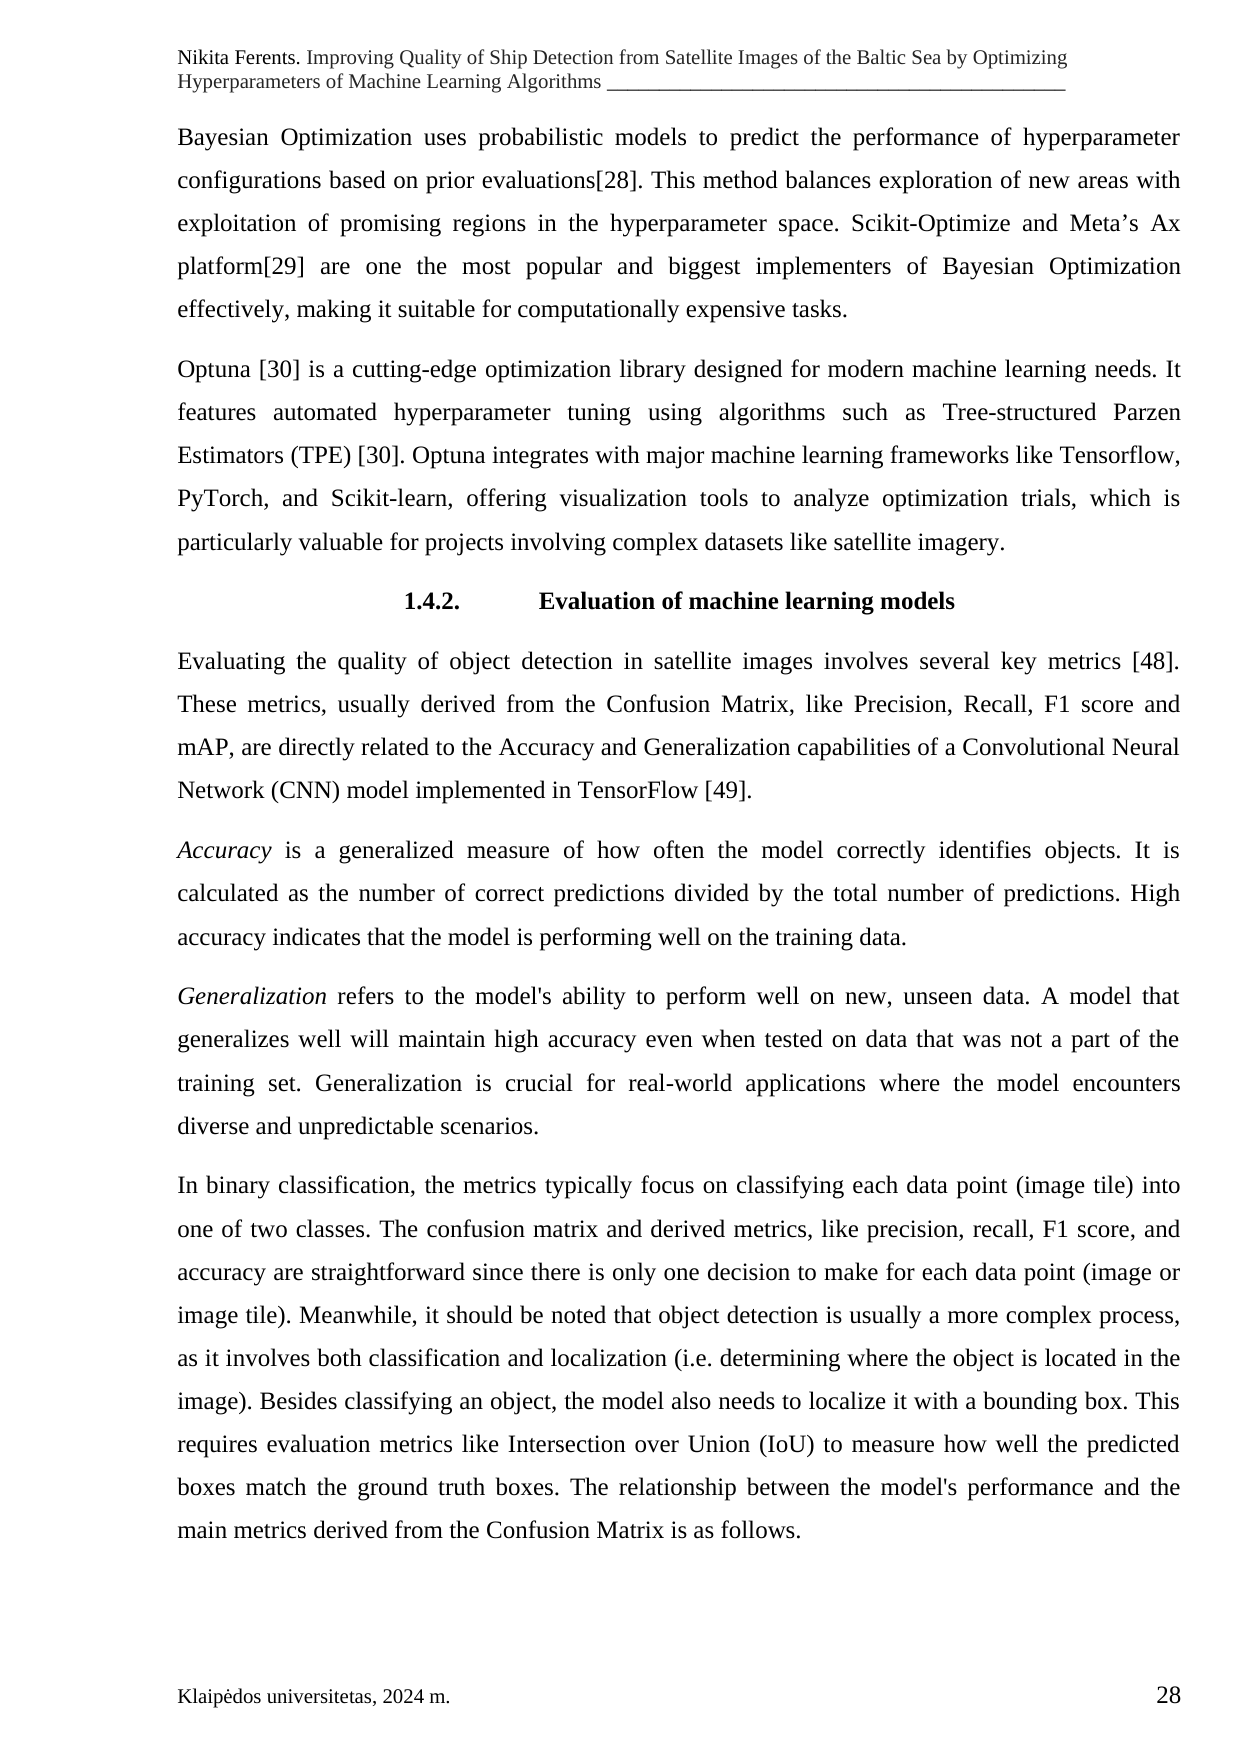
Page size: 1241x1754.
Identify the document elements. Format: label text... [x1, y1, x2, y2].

list Bayesian Optimization uses probabilistic models to predict the performance of hyperparameter configurations based on prior evaluations[28]. This method balances exploration of new areas with exploitation of promising regions in the hyperparameter space. Scikit-Optimize and Meta’s Ax platform[29] are one the most popular and biggest implementers of Bayesian Optimization effectively, making it suitable for computationally expensive tasks. [177, 122, 1182, 323]
list Accuracy is a generalized measure of how often the model correctly identifies objects. It is calculated as the number of correct predictions divided by the total number of predictions. High accuracy indicates that the model is performing well on the training data. [177, 835, 1182, 950]
list Optuna [30] is a cutting-edge optimization library designed for modern machine learning needs. It features automated hyperparameter tuning using algorithms such as Tree-structured Parzen Estimators (TPE) [30]. Optuna integrates with major machine learning frameworks like Tensorflow, PyTorch, and Scikit-learn, offering visualization tools to analyze optimization trials, which is particularly valuable for projects involving complex datasets like satellite imagery. [177, 354, 1182, 555]
list In binary classification, the metrics typically focus on classifying each data point (image tile) into one of two classes. The confusion matrix and derived metrics, like precision, recall, F1 score, and accuracy are straightforward since there is only one decision to make for each data point (image or image tile). Meanwhile, it should be noted that object detection is usually a more complex process, as it involves both classification and localization (i.e. determining where the object is located in the image). Besides classifying an object, the model also needs to localize it with a bounding box. This requires evaluation metrics like Intersection over Union (IoU) to measure how well the predicted boxes match the ground truth boxes. The relationship between the model's performance and the main metrics derived from the Confusion Matrix is as follows. [177, 1171, 1182, 1544]
list Generalization refers to the model's ability to perform well on new, unseen data. A model that generalizes well will maintain high accuracy even when tested on data that was not a part of the training set. Generalization is crucial for real-world applications where the model encounters diverse and unpredictable scenarios. [177, 981, 1182, 1139]
subtitle Evaluation of machine learning models [177, 586, 1182, 615]
list Evaluating the quality of object detection in satellite images involves several key metrics [48]. These metrics, usually derived from the Confusion Matrix, like Precision, Recall, F1 score and mAP, are directly related to the Accuracy and Generalization capabilities of a Convolutional Neural Network (CNN) model implemented in TensorFlow [49]. [177, 646, 1182, 804]
